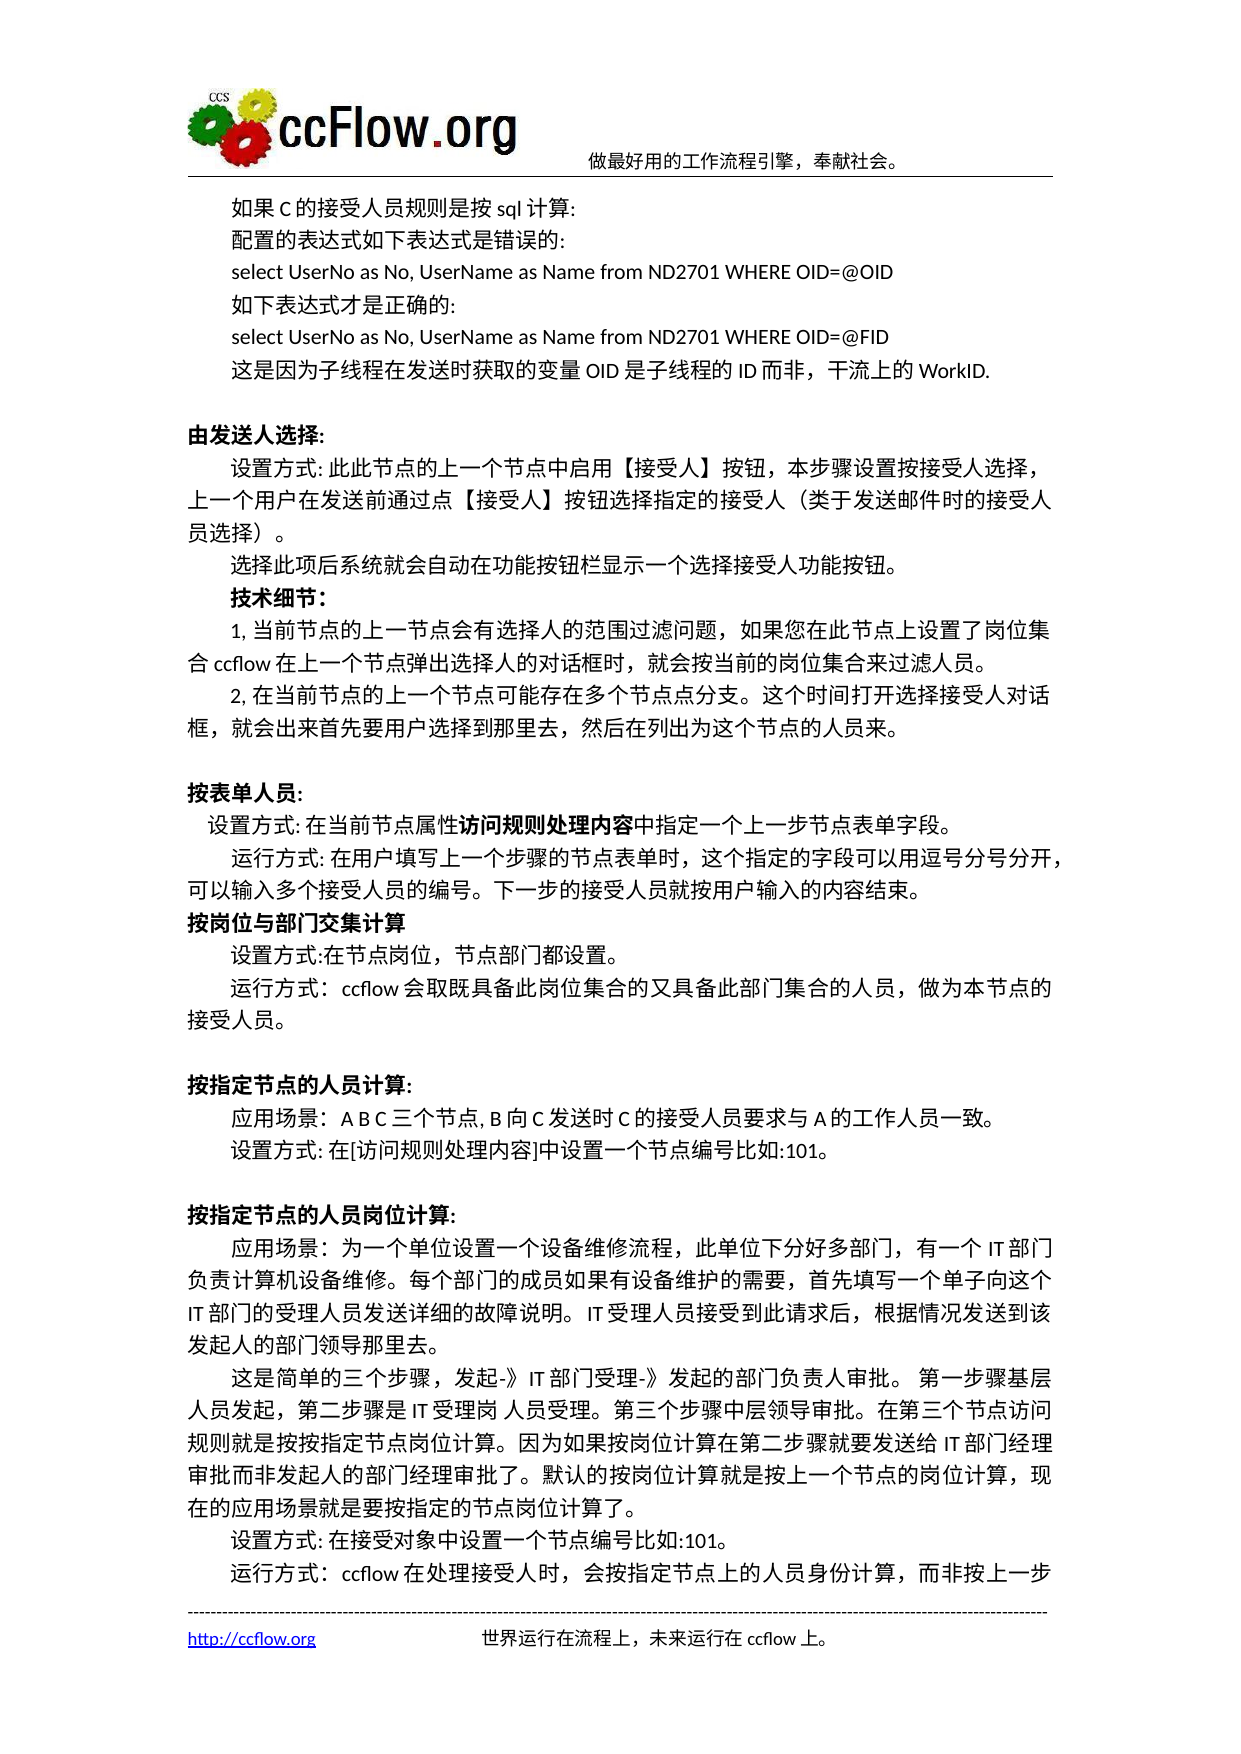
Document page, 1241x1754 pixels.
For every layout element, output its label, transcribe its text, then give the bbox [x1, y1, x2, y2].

text 按岗位与部门交集计算 [187, 905, 1053, 938]
text 由发送人选择: [187, 418, 1053, 450]
picture [187, 88, 521, 169]
text 技术细节： [187, 580, 1053, 613]
text 设置方式: 在[访问规则处理内容]中设置一个节点编号比如:101。 [187, 1133, 1053, 1165]
text 2, 在当前节点的上一个节点可能存在多个节点点分支。这个时间打开选择接受人对话框，就会出来首先要用户选择到那里去，然后在列出为这个节点的人员来。 [187, 678, 1053, 743]
text 设置方式: 在接受对象中设置一个节点编号比如:101。 [187, 1523, 1053, 1555]
text 选择此项后系统就会自动在功能按钮栏显示一个选择接受人功能按钮。 [187, 548, 1053, 580]
text 按指定节点的人员计算: [187, 1068, 1053, 1100]
text select UserNo as No, UserName as Name from ND2701 WHERE OID=@OID [187, 255, 1053, 288]
text 如下表达式才是正确的: [187, 288, 1053, 320]
text 按表单人员: [187, 775, 1053, 808]
text 1, 当前节点的上一节点会有选择人的范围过滤问题，如果您在此节点上设置了岗位集合ccflow在上一个节点弹出选择人的对话框时，就会按当前的岗位集合来过滤人员。 [187, 613, 1053, 678]
text 应用场景：A B C 三个节点, B向C发送时C的接受人员要求与A的工作人员一致。 [187, 1100, 1053, 1133]
text 设置方式:在节点岗位，节点部门都设置。 [187, 938, 1053, 970]
text select UserNo as No, UserName as Name from ND2701 WHERE OID=@FID [187, 320, 1053, 353]
text 按指定节点的人员岗位计算: [187, 1198, 1053, 1230]
text 应用场景：为一个单位设置一个设备维修流程，此单位下分好多部门，有一个IT部门负责计算机设备维修。每个部门的成员如果有设备维护的需要，首先填写一个单子向这个IT部门的受理人员发送详细的故障说明。IT受理人员接受到此请求后，根据情况发送到该发起人的部门领导那里去。 [187, 1230, 1053, 1360]
text 这是简单的三个步骤，发起-》IT部门受理-》发起的部门负责人审批。 第一步骤基层人员发起，第二步骤是IT受理岗 人员受理。第三个步骤中层领导审批。在第三个节点访问规则就是按按指定节点岗位计算。因为如果按岗位计算在第二步骤就要发送给IT部门经理审批而非发起人的部门经理审批了。默认的按岗位计算就是按上一个节点的岗位计算，现在的应用场景就是要按指定的节点岗位计算了。 [187, 1360, 1053, 1523]
text 如果C的接受人员规则是按sql计算: [187, 190, 1053, 223]
text 运行方式：ccflow在处理接受人时，会按指定节点上的人员身份计算，而非按上一步骤的人员身份计算了。 [187, 1555, 1053, 1588]
text 设置方式: 此此节点的上一个节点中启用【接受人】按钮，本步骤设置按接受人选择，上一个用户在发送前通过点【接受人】按钮选择指定的接受人（类于发送邮件时的接受人员选择）。 [187, 450, 1053, 548]
text 配置的表达式如下表达式是错误的: [187, 223, 1053, 255]
text 运行方式：ccflow会取既具备此岗位集合的又具备此部门集合的人员，做为本节点的接受人员。 [187, 970, 1053, 1035]
text 这是因为子线程在发送时获取的变量OID 是子线程的ID而非，干流上的WorkID. [187, 353, 1053, 385]
text 设置方式: 在当前节点属性访问规则处理内容中指定一个上一步节点表单字段。 [187, 808, 1053, 840]
text 运行方式: 在用户填写上一个步骤的节点表单时，这个指定的字段可以用逗号分号分开，可以输入多个接受人员的编号。下一步的接受人员就按用户输入的内容结束。 [187, 840, 1053, 905]
